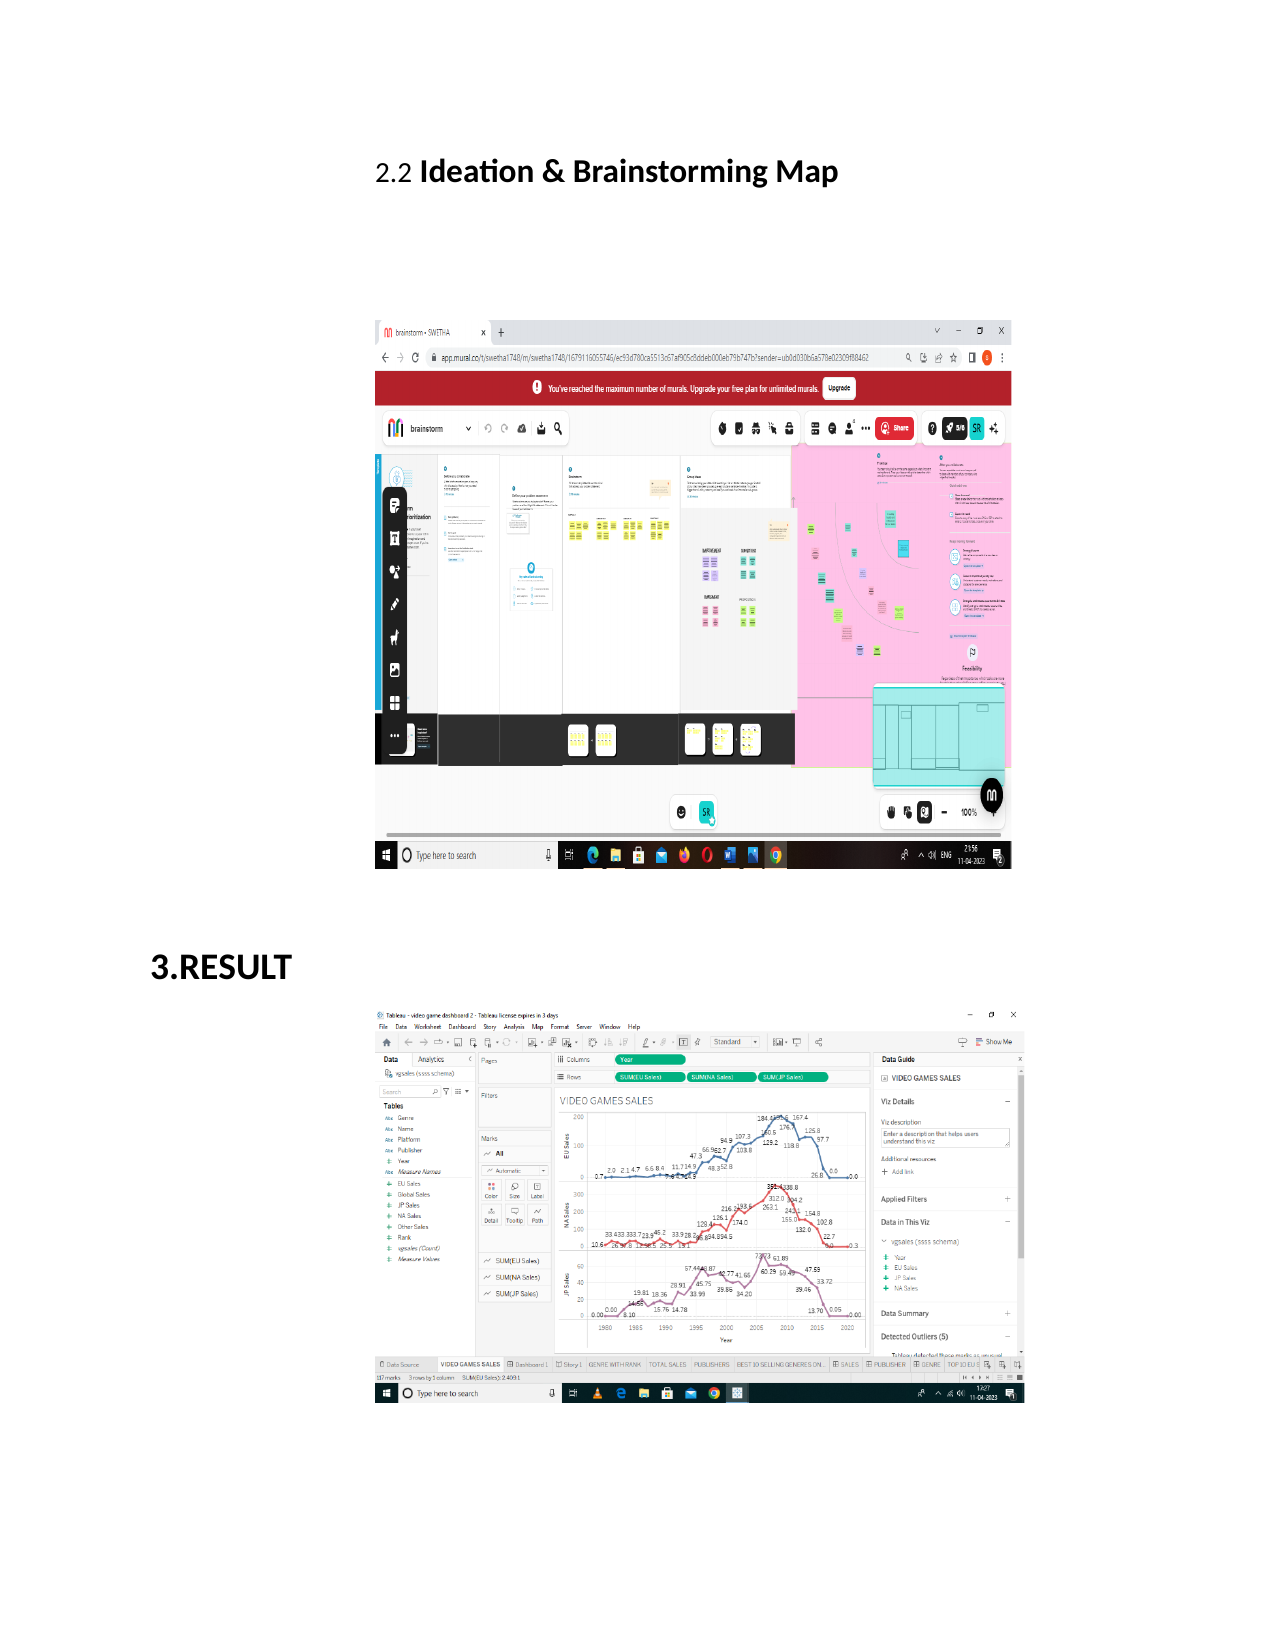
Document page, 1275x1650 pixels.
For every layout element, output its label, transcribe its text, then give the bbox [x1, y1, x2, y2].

picture [375, 320, 1012, 869]
text 3.RESULT [150, 943, 1125, 989]
text 2.2 Ideation & Brainstorming Map [300, 150, 1125, 191]
picture [375, 1009, 1025, 1403]
